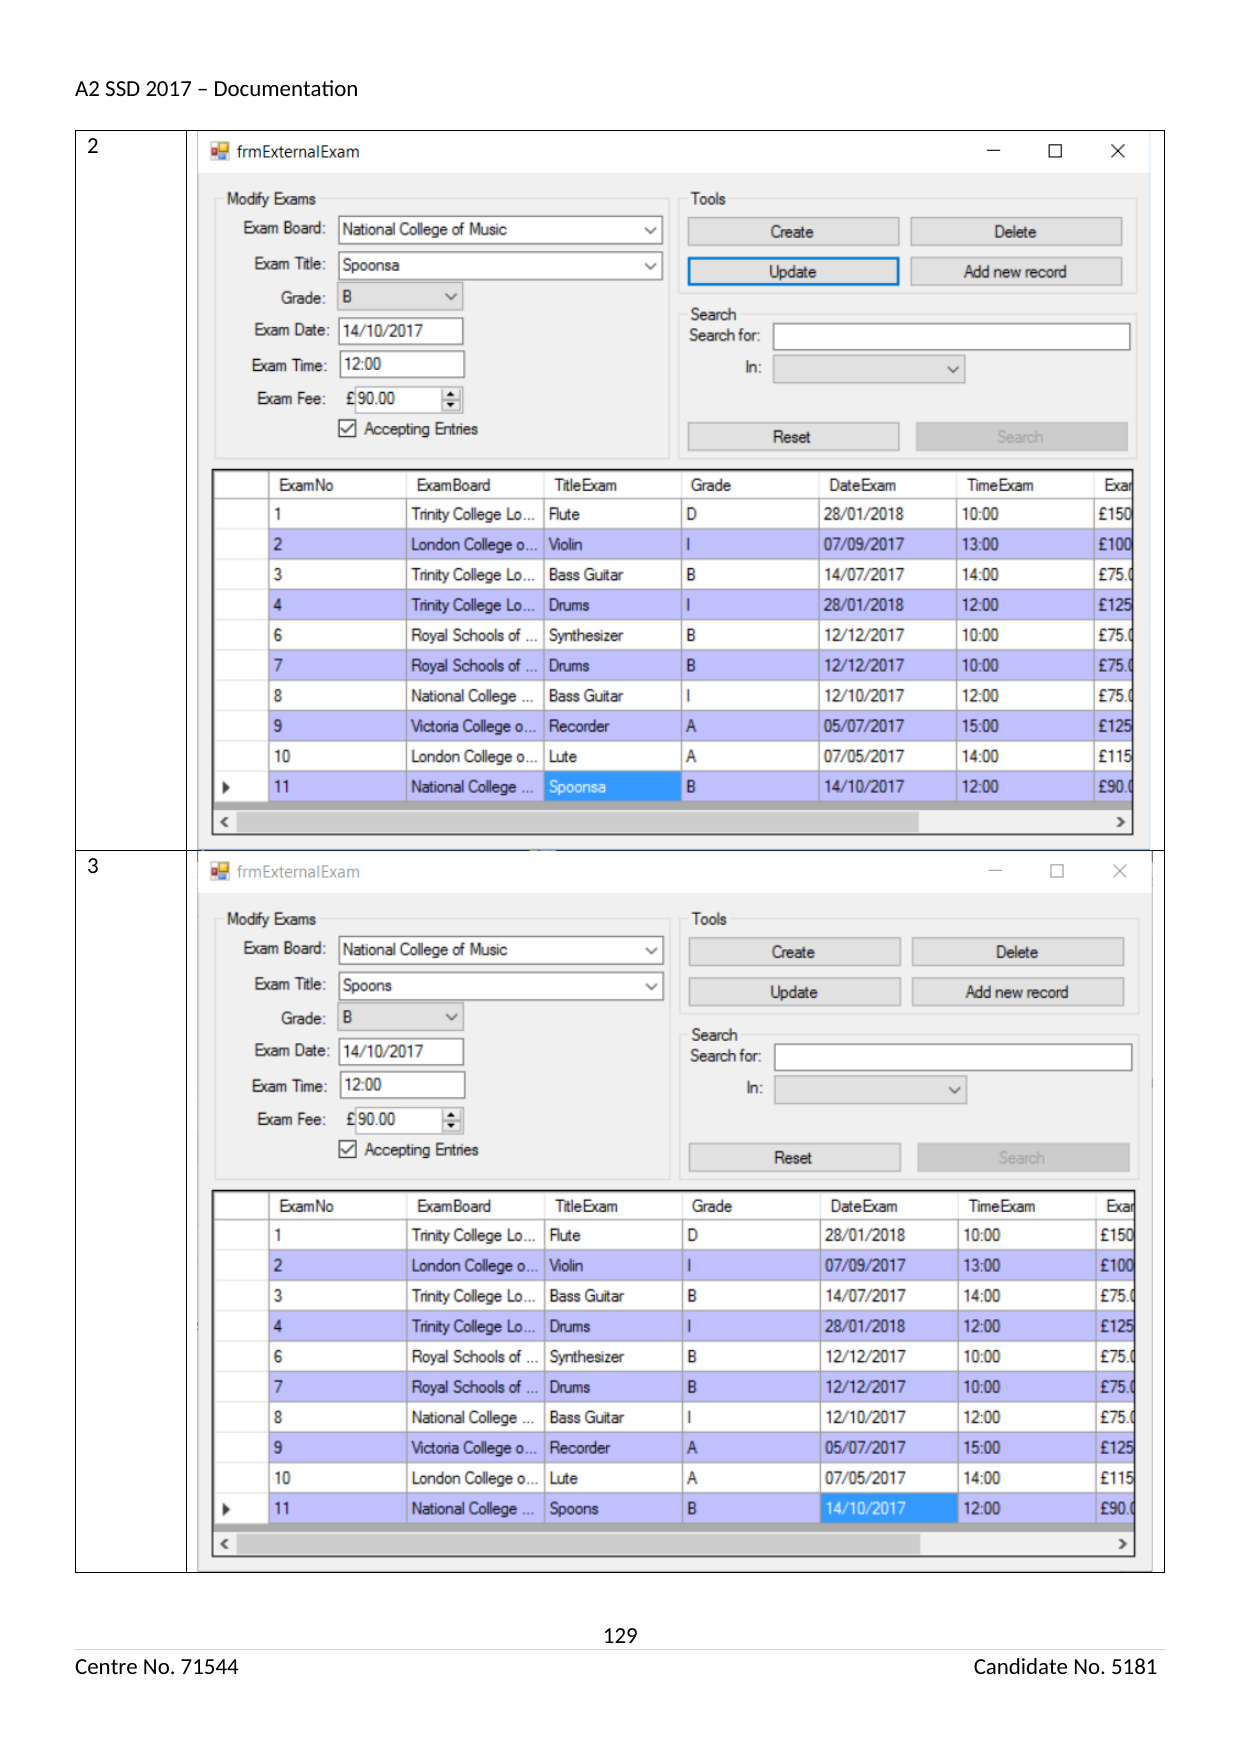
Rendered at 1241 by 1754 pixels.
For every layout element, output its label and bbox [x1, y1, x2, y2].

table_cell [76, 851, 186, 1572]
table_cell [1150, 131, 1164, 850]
picture [197, 131, 1153, 1572]
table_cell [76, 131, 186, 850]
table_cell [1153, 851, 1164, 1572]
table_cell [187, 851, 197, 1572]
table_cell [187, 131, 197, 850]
